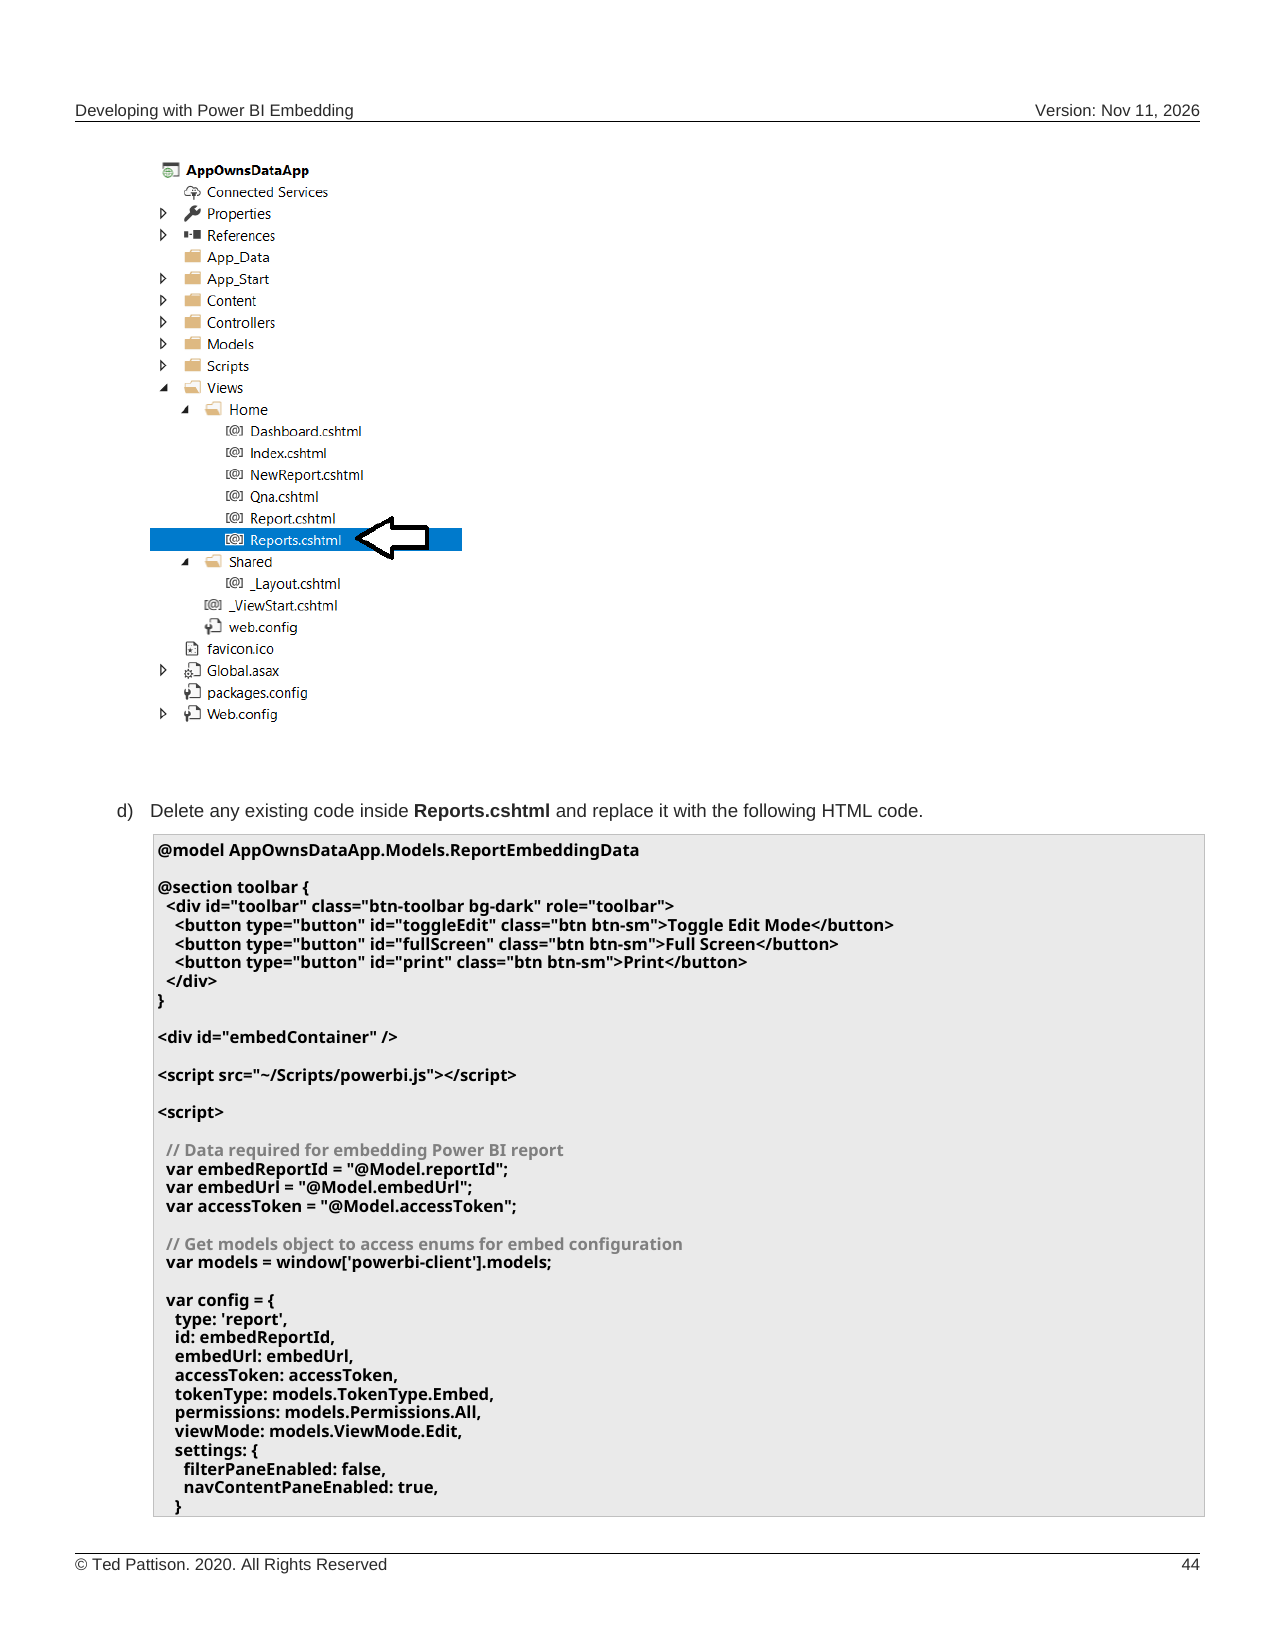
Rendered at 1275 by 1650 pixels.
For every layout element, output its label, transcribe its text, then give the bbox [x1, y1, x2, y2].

text navContentPaneEnabled: true, [154, 1472, 1204, 1491]
text var models = window['powerbi-client'].models; [154, 1247, 1204, 1266]
text </div> [154, 966, 1204, 984]
text viewMode: models.ViewMode.Edit, [154, 1416, 1204, 1434]
text <button type="button" id="fullScreen" class="btn btn-sm">Full Screen</button> [154, 928, 1204, 947]
text <div id="embedContainer" /> [154, 1022, 1204, 1041]
text type: 'report', [154, 1303, 1204, 1322]
text filterPaneEnabled: false, [154, 1453, 1204, 1472]
text @model AppOwnsDataApp.Models.ReportEmbeddingData [154, 835, 1204, 853]
text @section toolbar { [154, 872, 1204, 891]
text <script src="~/Scripts/powerbi.js"></script> [154, 1059, 1204, 1078]
text var embedUrl = "@Model.embedUrl"; [154, 1172, 1204, 1191]
text permissions: models.Permissions.All, [154, 1397, 1204, 1416]
text <button type="button" id="toggleEdit" class="btn btn-sm">Toggle Edit Mode</button> [154, 909, 1204, 928]
text // Get models object to access enums for embed configuration [154, 1228, 1204, 1247]
text tokenType: models.TokenType.Embed, [154, 1378, 1204, 1397]
text <script> [154, 1097, 1204, 1116]
text var accessToken = "@Model.accessToken"; [154, 1191, 1204, 1209]
text settings: { [154, 1434, 1204, 1453]
text id: embedReportId, [154, 1322, 1204, 1341]
picture [150, 156, 462, 733]
text var embedReportId = "@Model.reportId"; [154, 1153, 1204, 1172]
text <div id="toolbar" class="btn-toolbar bg-dark" role="toolbar"> [154, 891, 1204, 909]
list Delete any existing code inside Reports.cshtml and replace it with the following HTML code. [117, 800, 1200, 822]
text } [154, 984, 1204, 1003]
text <button type="button" id="print" class="btn btn-sm">Print</button> [154, 947, 1204, 966]
text embedUrl: embedUrl, [154, 1341, 1204, 1359]
text accessToken: accessToken, [154, 1359, 1204, 1378]
text // Data required for embedding Power BI report [154, 1134, 1204, 1153]
text } [154, 1491, 1204, 1516]
text var config = { [154, 1284, 1204, 1303]
